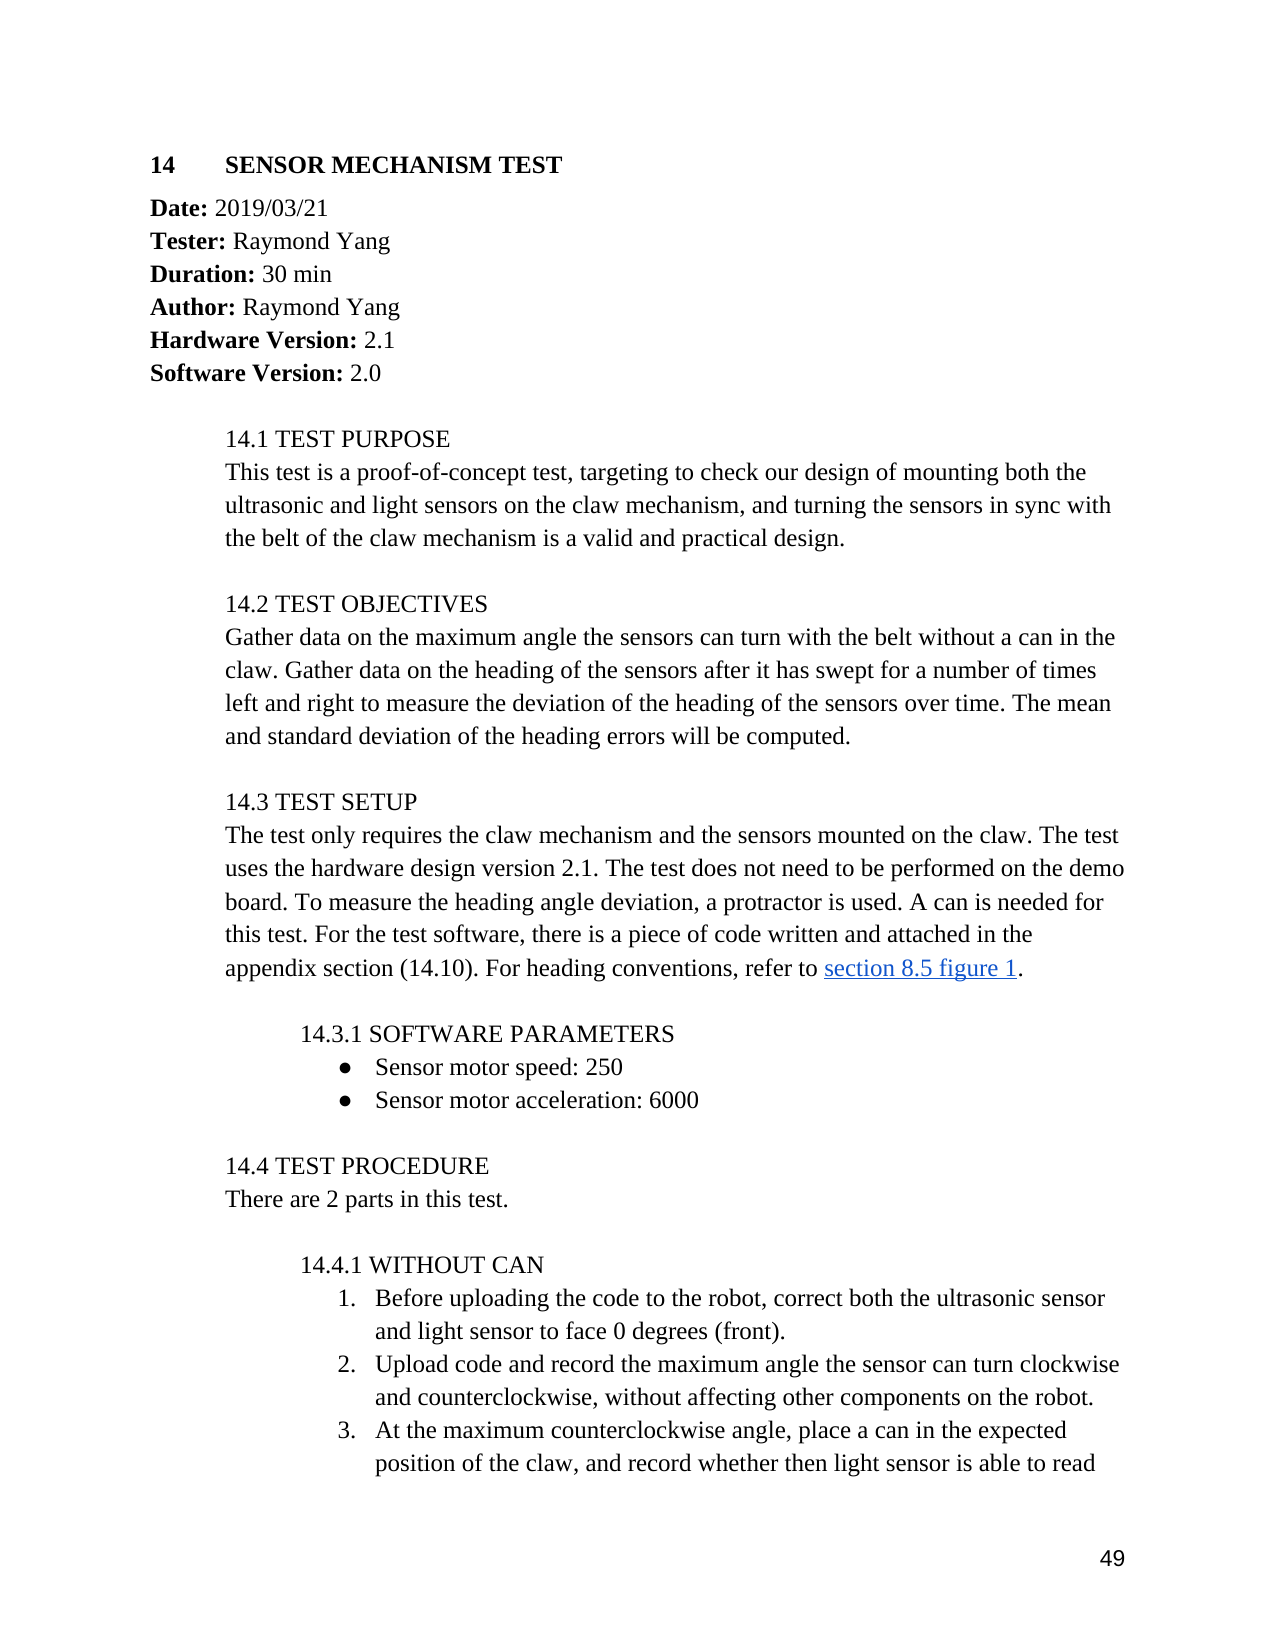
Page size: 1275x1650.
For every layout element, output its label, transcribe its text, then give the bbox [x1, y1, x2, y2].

text 14.2 TEST OBJECTIVES [225, 589, 1125, 618]
list Upload code and record the maximum angle the sensor can turn clockwise and counterclockwise, without affecting other components on the robot. [337, 1349, 1125, 1411]
text Gather data on the maximum angle the sensors can turn with the belt without a can in the claw. Gather data on the heading of the sensors after it has swept for a number of times left and right to measure the deviation of the heading of the sensors over time. The mean and standard deviation of the heading errors will be computed. [225, 622, 1125, 750]
text 14.3 TEST SETUP [225, 787, 1125, 816]
text This test is a proof-of-concept test, targeting to check our design of mounting both the ultrasonic and light sensors on the claw mechanism, and turning the sensors in sync with the belt of the claw mechanism is a valid and practical design. [225, 457, 1125, 552]
text 14.4.1 WITHOUT CAN [300, 1250, 1125, 1278]
text Tester: Raymond Yang [150, 226, 1125, 255]
text 14.4 TEST PROCEDURE [225, 1151, 1125, 1179]
list Sensor motor acceleration: 6000 [337, 1085, 1125, 1113]
list Sensor motor speed: 250 [337, 1052, 1125, 1080]
text Date: 2019/03/21 [150, 193, 1125, 222]
text Duration: 30 min [150, 259, 1125, 288]
text The test only requires the claw mechanism and the sensors mounted on the claw. The test uses the hardware design version 2.1. The test does not need to be performed on the demo board. To measure the heading angle deviation, a protractor is used. A can is needed for this test. For the test software, there is a piece of code written and attached in the appendix section (14.10). For heading conventions, refer to section 8.5 figure 1. [225, 821, 1125, 981]
text 14.3.1 SOFTWARE PARAMETERS [300, 1019, 1125, 1047]
text Author: Raymond Yang [150, 292, 1125, 321]
text 14.1 TEST PURPOSE [225, 424, 1125, 453]
text Software Version: 2.0 [150, 358, 1125, 387]
list Before uploading the code to the robot, correct both the ultrasonic sensor and light sensor to face 0 degrees (front). [337, 1283, 1125, 1344]
text Hardware Version: 2.1 [150, 325, 1125, 354]
text There are 2 parts in this test. [225, 1184, 1125, 1212]
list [337, 1415, 1125, 1477]
subtitle 14 SENSOR MECHANISM TEST [150, 150, 1125, 179]
